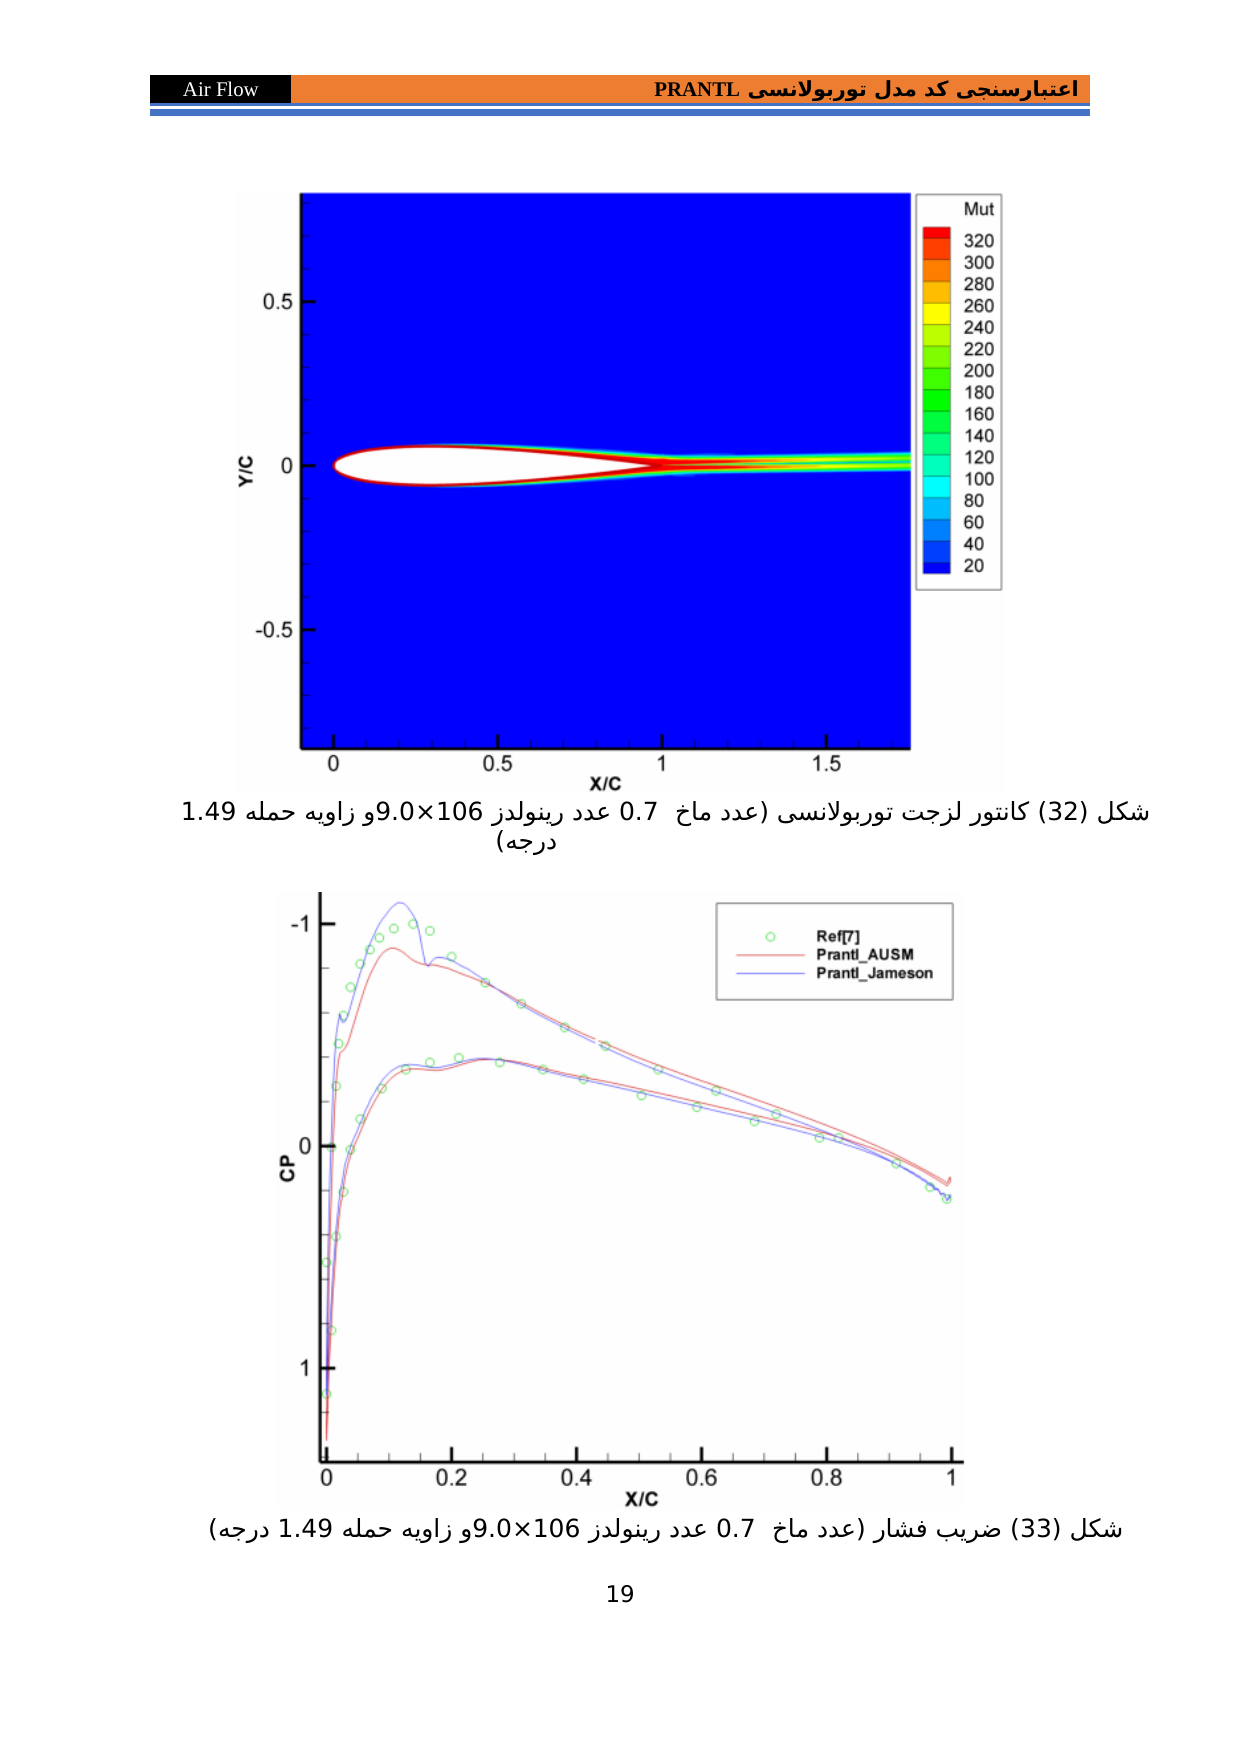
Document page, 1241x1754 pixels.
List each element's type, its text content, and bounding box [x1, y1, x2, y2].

text کانتور لزجت توربولانسی (عدد ماخ 0.7 عدد رینولدز 106×9.0و زاویه حمله 1.49 درجه) [150, 797, 1060, 855]
picture [236, 189, 1004, 793]
picture [275, 892, 965, 1510]
text ضریب فشار (عدد ماخ 0.7 عدد رینولدز 106×9.0و زاویه حمله 1.49 درجه) [150, 1514, 1060, 1543]
